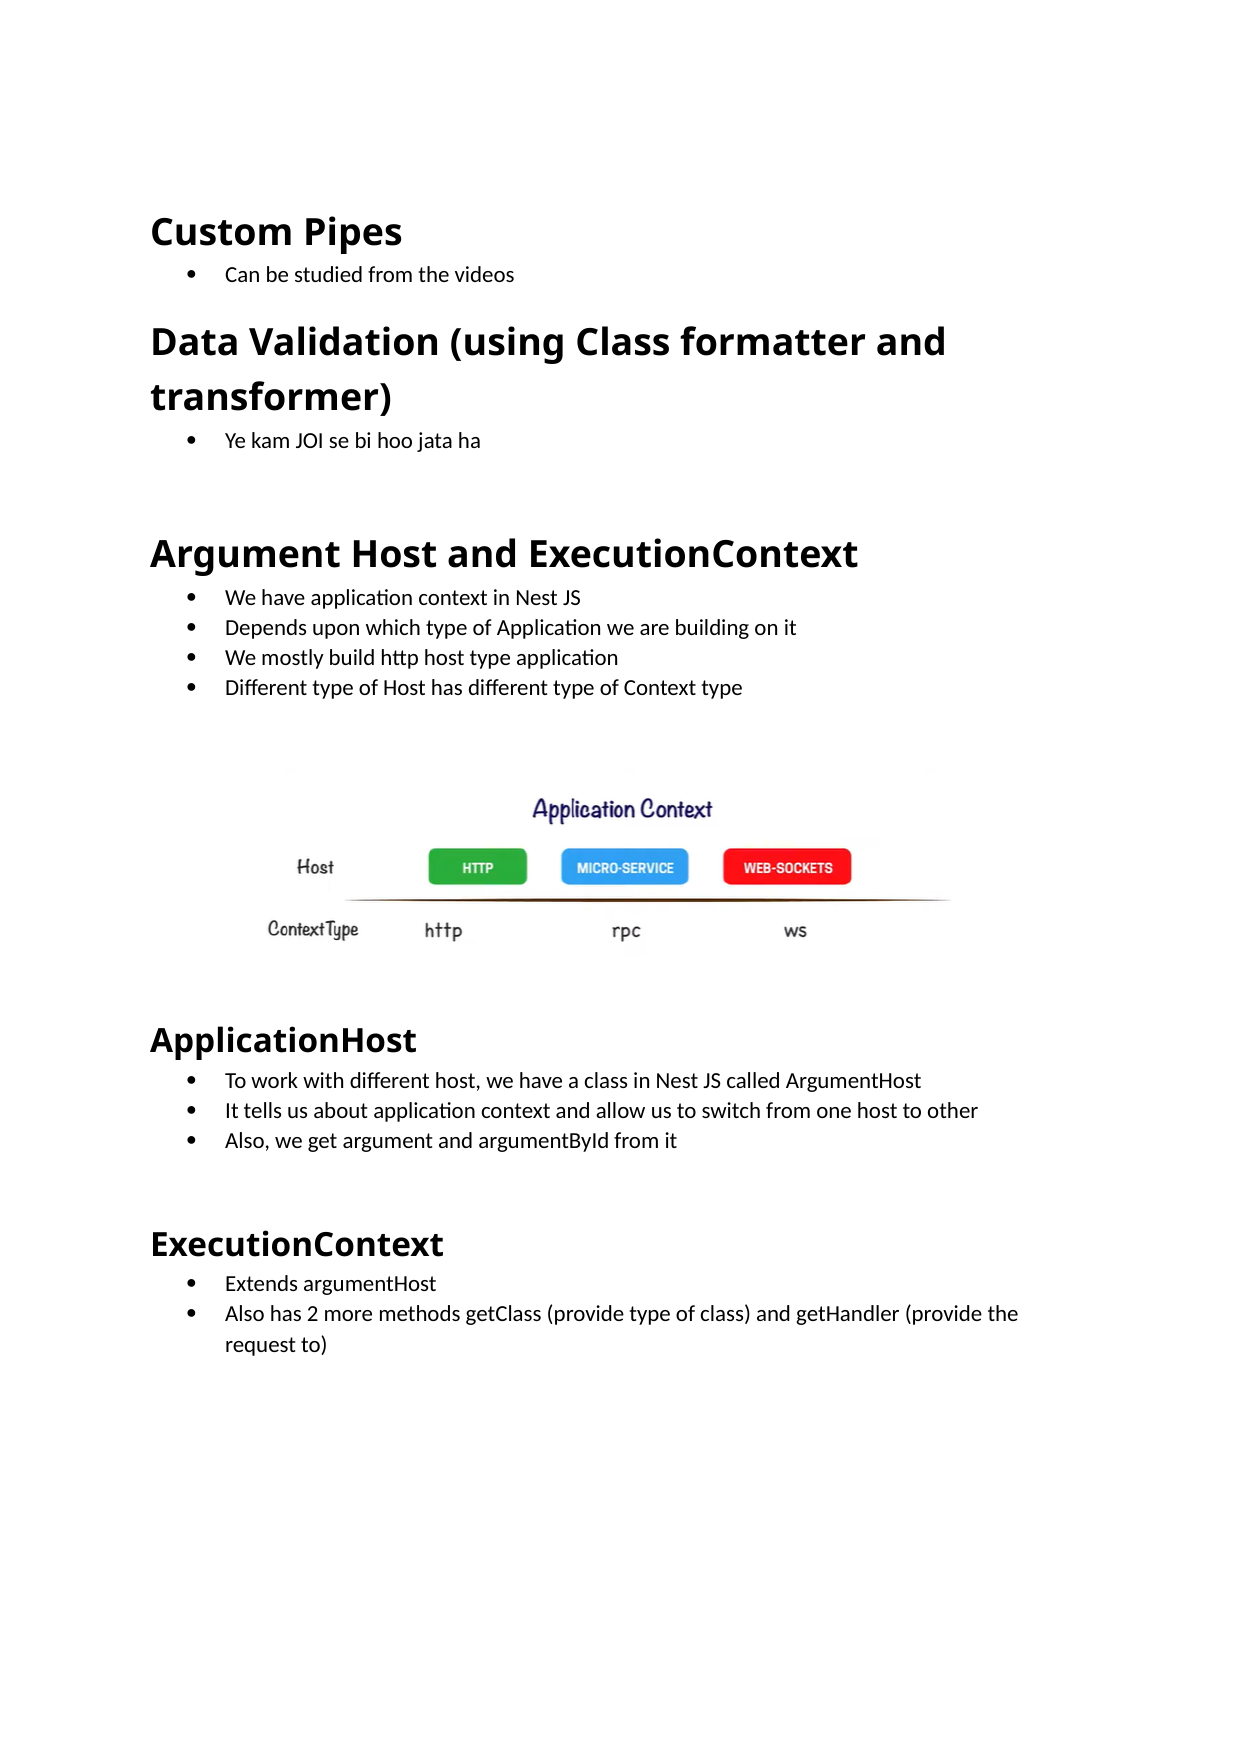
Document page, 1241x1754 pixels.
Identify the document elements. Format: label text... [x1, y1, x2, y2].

list Also has 2 more methods getClass (provide type of class) and getHandler (provide the request to) [187, 1299, 1090, 1358]
list It tells us about application context and allow us to switch from one host to other [187, 1096, 1090, 1124]
list Extends argumentHost [187, 1269, 1090, 1297]
list We mostly build http host type application [187, 643, 1090, 671]
list Also, we get argument and argumentById from it [187, 1127, 1090, 1154]
list Ye kam JOI se bi hoo jata ha [187, 426, 1090, 454]
subtitle Custom Pipes [150, 205, 1090, 256]
list Different type of Host has different type of Context type [187, 673, 1090, 702]
subtitle ExecutionContext [150, 1220, 1090, 1266]
list To work with different host, we have a class in Nest JS called ArgumentHost [187, 1066, 1090, 1094]
picture [239, 767, 1001, 999]
subtitle ApplicationHost [150, 1017, 1090, 1063]
subtitle Data Validation (using Class formatter and transformer) [150, 316, 1090, 422]
list We have application context in Nest JS [187, 583, 1090, 611]
list Depends upon which type of Application we are building on it [187, 613, 1090, 641]
list Can be studied from the videos [187, 260, 1090, 288]
subtitle Argument Host and ExecutionContext [150, 528, 1090, 579]
